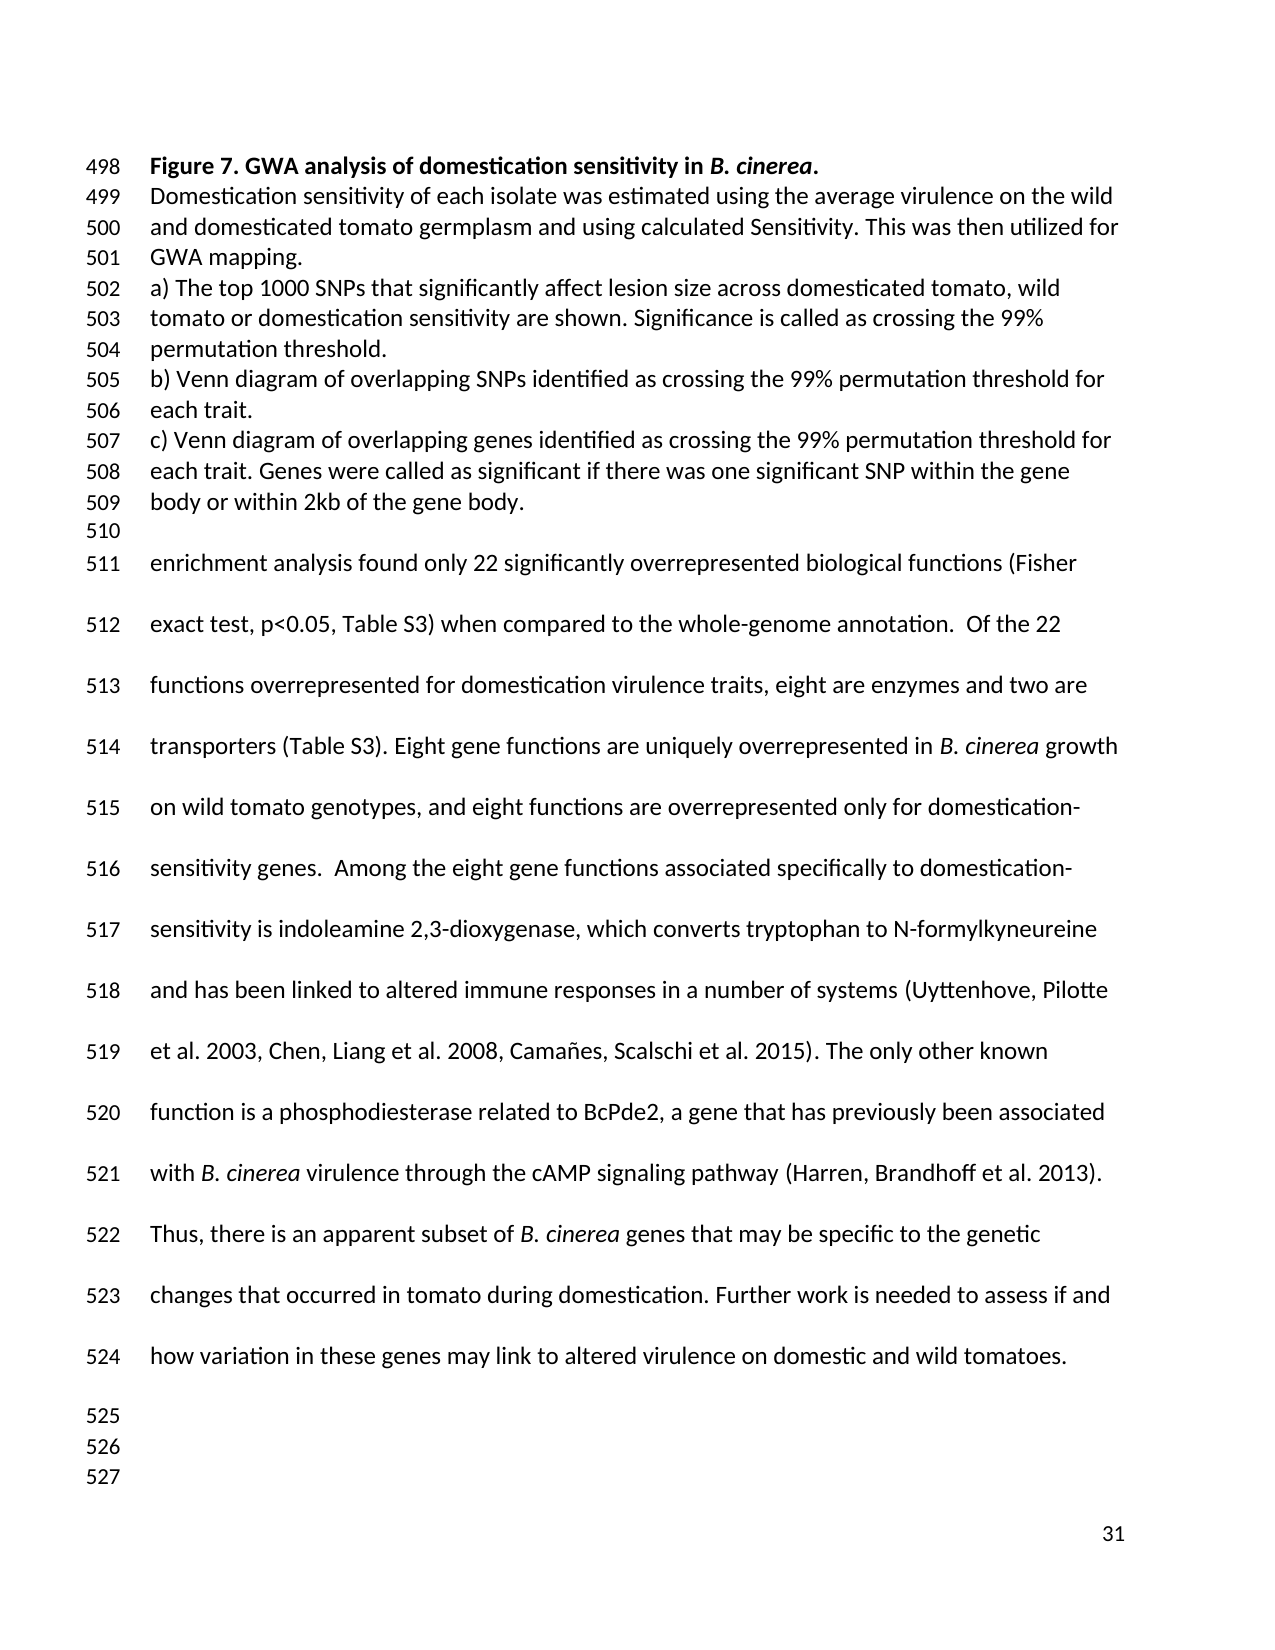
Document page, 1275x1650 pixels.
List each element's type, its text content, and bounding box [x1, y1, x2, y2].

text enrichment analysis found only 22 significantly overrepresented biological functions (Fisher exact test, p<0.05, Table S3) when compared to the whole-genome annotation. Of the 22 functions overrepresented for domestication virulence traits, eight are enzymes and two are transporters (Table S3). Eight gene functions are uniquely overrepresented in B. cinerea growth on wild tomato genotypes, and eight functions are overrepresented only for domestication-sensitivity genes. Among the eight gene functions associated specifically to domestication-sensitivity is indoleamine 2,3-dioxygenase, which converts tryptophan to N-formylkyneureine and has been linked to altered immune responses in a number of systems (Uyttenhove, Pilotte et al. 2003, Chen, Liang et al. 2008, Camañes, Scalschi et al. 2015). The only other known function is a phosphodiesterase related to BcPde2, a gene that has previously been associated with B. cinerea virulence through the cAMP signaling pathway (Harren, Brandhoff et al. 2013). Thus, there is an apparent subset of B. cinerea genes that may be specific to the genetic changes that occurred in tomato during domestication. Further work is needed to assess if and how variation in these genes may link to altered virulence on domestic and wild tomatoes. [150, 547, 1125, 1371]
text c) Venn diagram of overlapping genes identified as crossing the 99% permutation threshold for each trait. Genes were called as significant if there was one significant SNP within the gene body or within 2kb of the gene body. [150, 425, 1125, 516]
text Figure 7. GWA analysis of domestication sensitivity in B. cinerea. [150, 150, 1125, 181]
text b) Venn diagram of overlapping SNPs identified as crossing the 99% permutation threshold for each trait. [150, 364, 1125, 425]
text Domestication sensitivity of each isolate was estimated using the average virulence on the wild and domesticated tomato germplasm and using calculated Sensitivity. This was then utilized for GWA mapping. [150, 181, 1125, 272]
text a) The top 1000 SNPs that significantly affect lesion size across domesticated tomato, wild tomato or domestication sensitivity are shown. Significance is called as crossing the 99% permutation threshold. [150, 272, 1125, 364]
